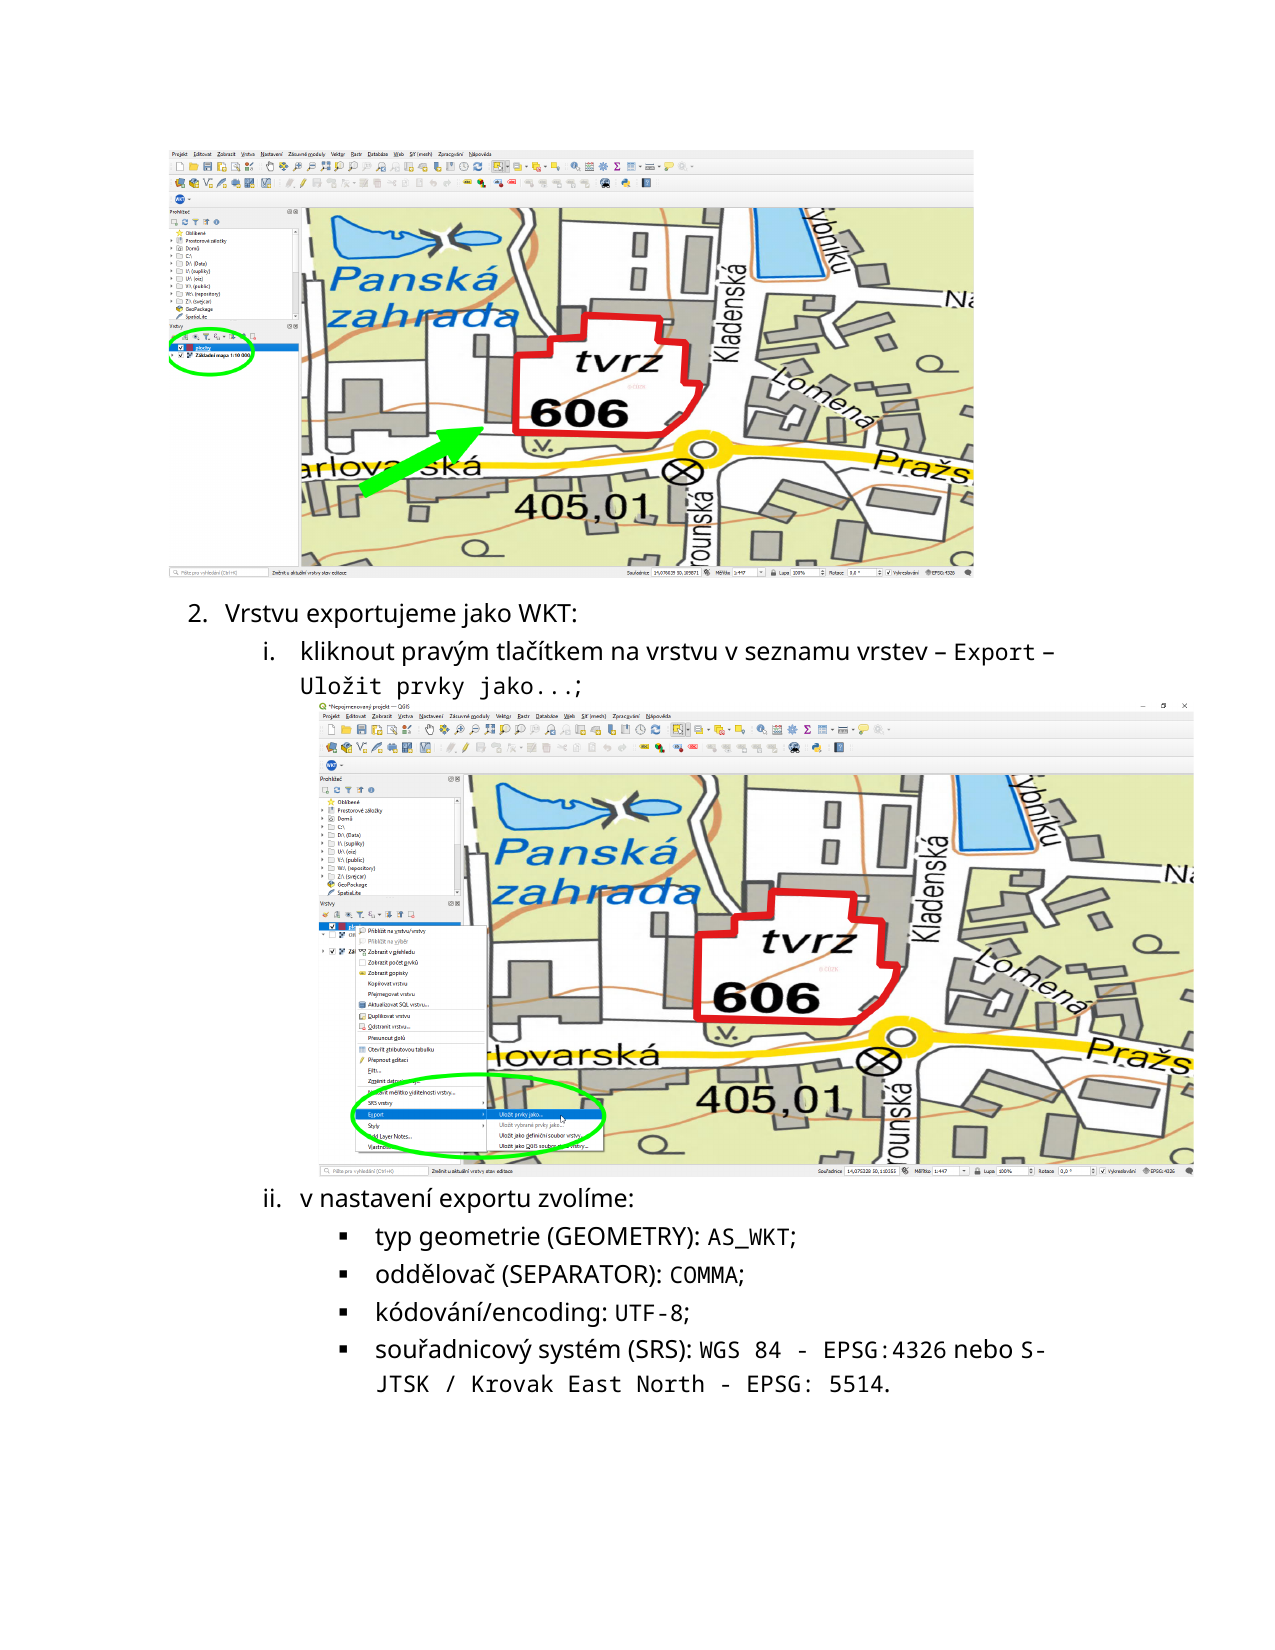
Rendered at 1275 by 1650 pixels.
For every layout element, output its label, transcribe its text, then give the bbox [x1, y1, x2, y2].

picture [318, 702, 1194, 1177]
list oddělovač (SEPARATOR): COMMA; [337, 1256, 1125, 1290]
list Vrstvu exportujeme jako WKT: [187, 596, 1125, 630]
picture [168, 150, 974, 578]
list souřadnicový systém (SRS): WGS 84 - EPSG:4326 nebo S-JTSK / Krovak East North - EPSG: 5514. [337, 1332, 1125, 1400]
list typ geometrie (GEOMETRY): AS_WKT; [337, 1218, 1125, 1253]
list kódování/encoding: UTF-8; [337, 1294, 1125, 1328]
list v nastavení exportu zvolíme: [262, 1181, 1125, 1215]
